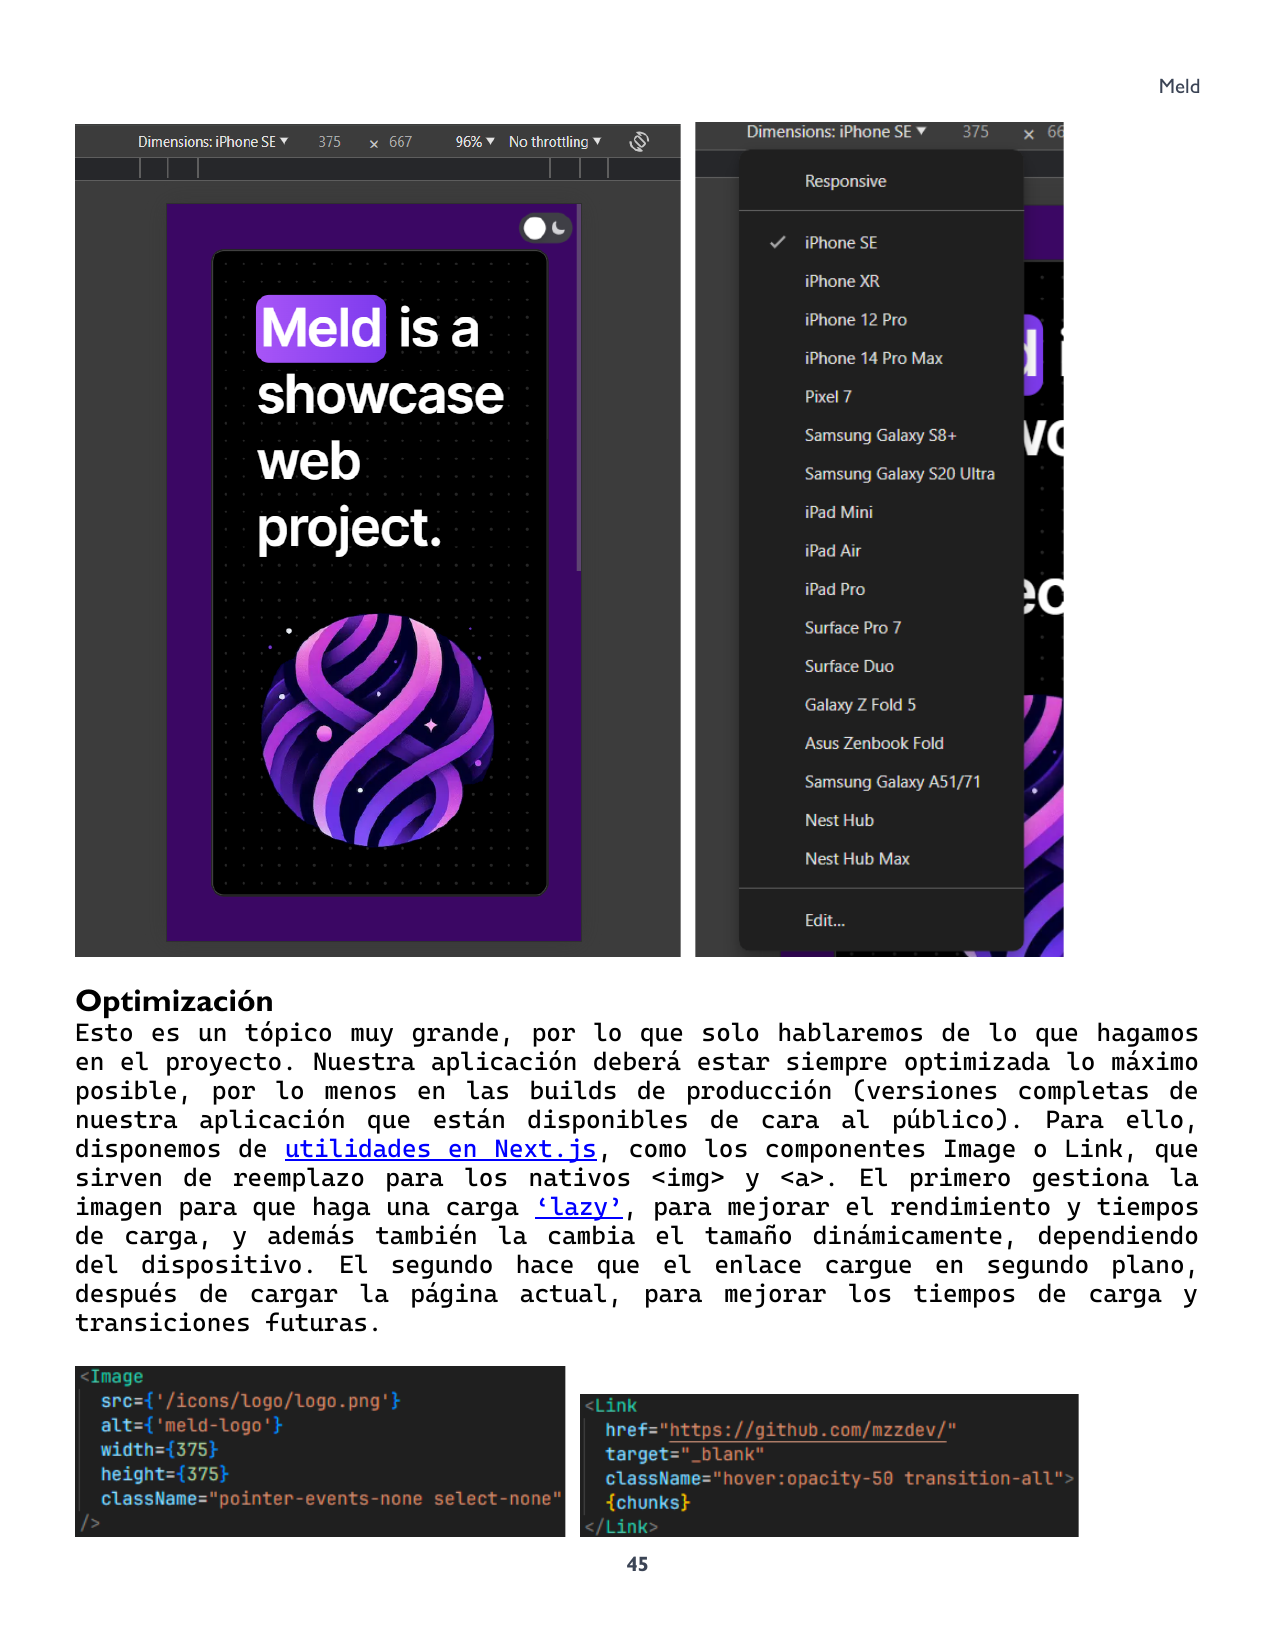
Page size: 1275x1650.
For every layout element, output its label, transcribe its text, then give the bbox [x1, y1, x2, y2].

text Esto es un tópico muy grande, por lo que solo hablaremos de lo que hagamos en el proyecto. Nuestra aplicación deberá estar siempre optimizada lo máximo posible, por lo menos en las builds de producción (versiones completas de nuestra aplicación que están disponibles de cara al público). Para ello, disponemos de utilidades en Next.js, como los componentes Image o Link, que sirven de reemplazo para los nativos <img> y <a>. El primero gestiona la imagen para que haga una carga ‘lazy’, para mejorar el rendimiento y tiempos de carga, y además también la cambia el tamaño dinámicamente, dependiendo del dispositivo. El segundo hace que el enlace cargue en segundo plano, después de cargar la página actual, para mejorar los tiempos de carga y transiciones futuras. [75, 1018, 1200, 1338]
picture [695, 122, 1064, 957]
picture [75, 1366, 566, 1537]
picture [75, 124, 681, 957]
picture [580, 1394, 1079, 1537]
subtitle Optimización [75, 985, 1200, 1018]
